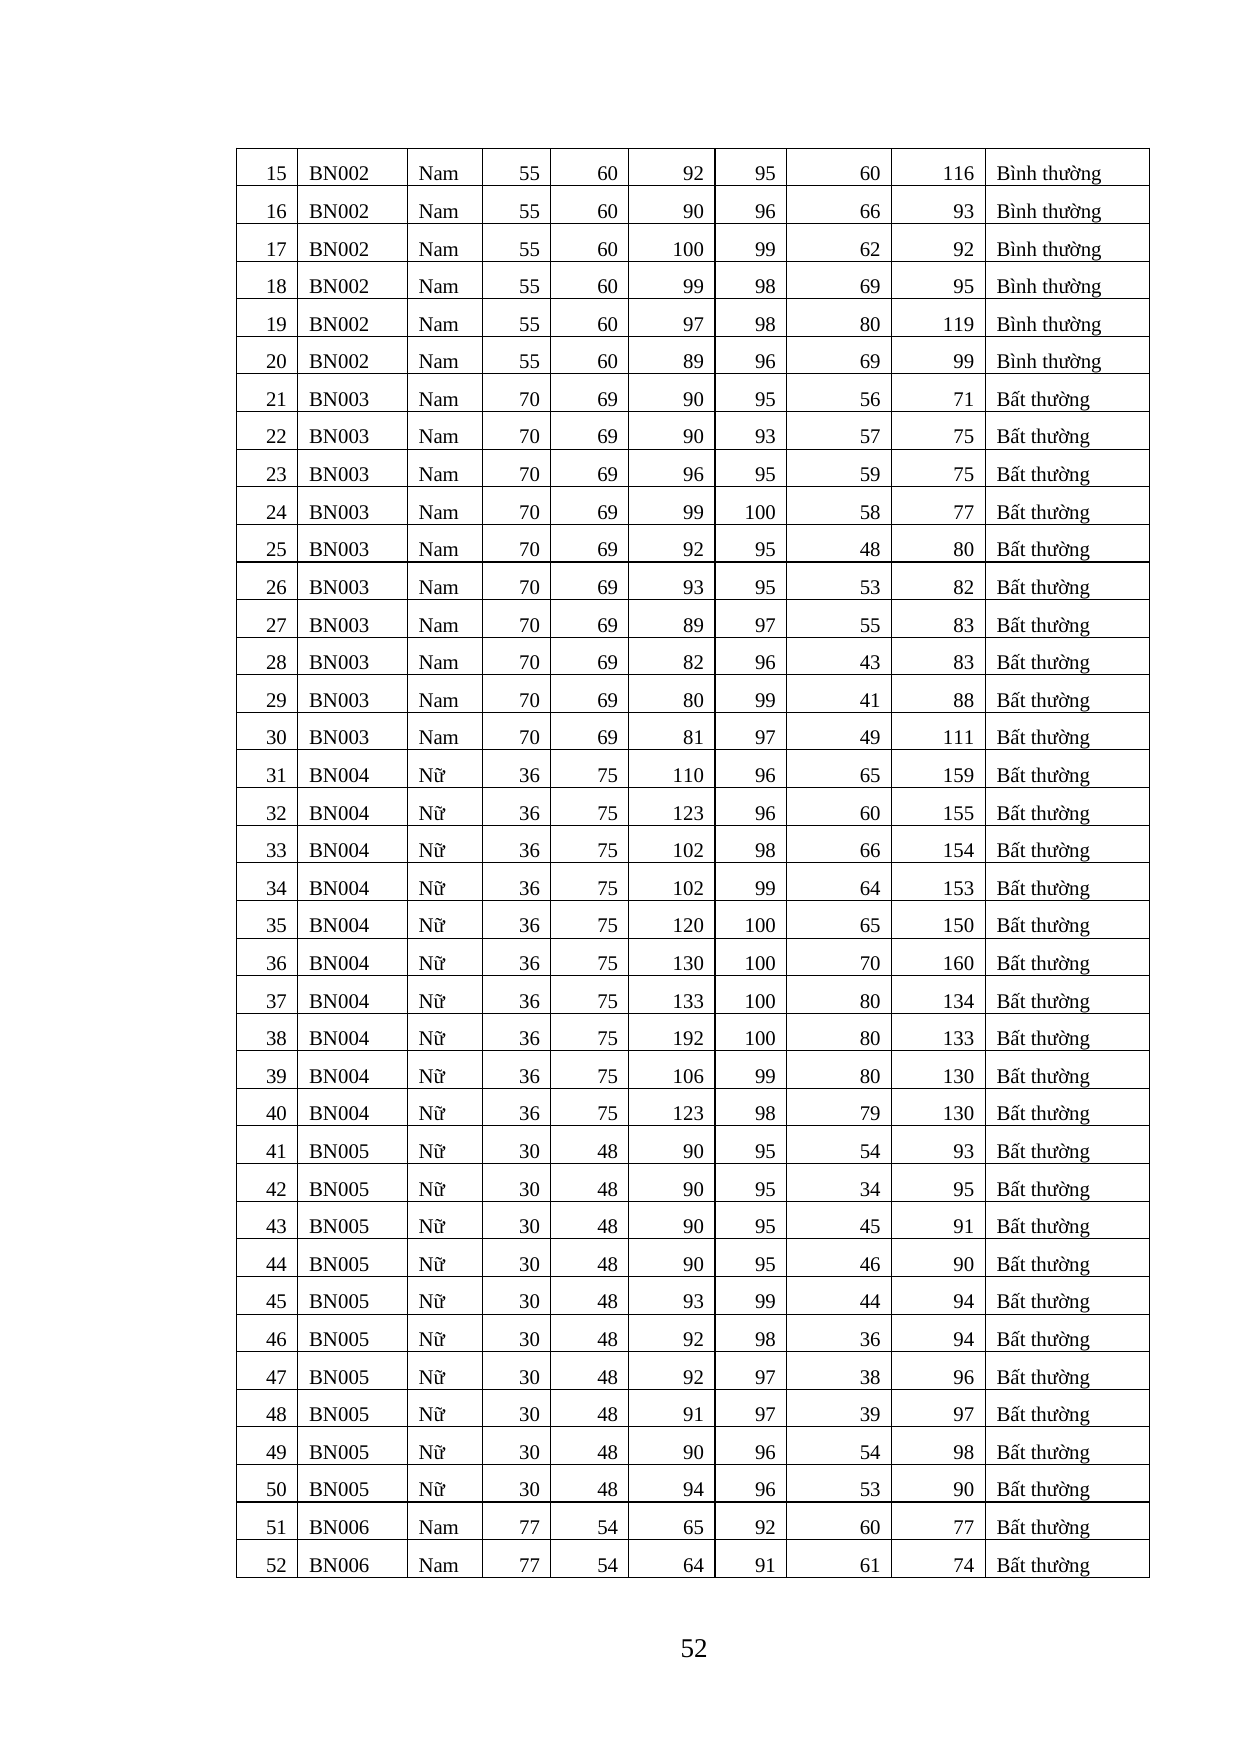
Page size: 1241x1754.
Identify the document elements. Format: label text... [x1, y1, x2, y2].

table_cell 70 [483, 638, 550, 674]
table_cell 45 [237, 1277, 297, 1313]
table_cell 95 [716, 1164, 786, 1201]
table_cell 93 [892, 1126, 985, 1163]
table_cell 98 [716, 1089, 786, 1125]
table_cell 95 [716, 1202, 786, 1238]
table_cell 48 [551, 1315, 628, 1351]
table_cell BN005 [298, 1427, 407, 1464]
table_cell 89 [629, 600, 714, 637]
table_cell 75 [551, 1014, 628, 1050]
table_cell 55 [787, 600, 891, 637]
table_cell BN004 [298, 788, 407, 824]
table_cell 93 [716, 412, 786, 448]
table_cell 80 [787, 976, 891, 1013]
table_cell BN003 [298, 374, 407, 411]
table_cell Nam [408, 713, 482, 749]
table_cell 54 [551, 1540, 628, 1577]
table_cell Bất thường [986, 1465, 1149, 1501]
table_cell 96 [716, 750, 786, 787]
table_cell 48 [551, 1126, 628, 1163]
table_cell 88 [892, 675, 985, 712]
table_cell 153 [892, 863, 985, 900]
table_cell 96 [716, 1465, 786, 1501]
table_cell Bất thường [986, 939, 1149, 975]
table_cell Nam [408, 450, 482, 486]
table_cell 70 [483, 525, 550, 561]
table_cell Bất thường [986, 487, 1149, 524]
table_cell 33 [237, 826, 297, 862]
table_cell 99 [629, 487, 714, 524]
table_cell 75 [551, 976, 628, 1013]
table_cell 51 [237, 1503, 297, 1539]
table_cell BN003 [298, 600, 407, 637]
table_cell 38 [237, 1014, 297, 1050]
table_cell BN005 [298, 1126, 407, 1163]
table_cell 80 [787, 299, 891, 336]
table_cell Nữ [408, 1427, 482, 1464]
table_cell 99 [716, 1051, 786, 1088]
table_cell 48 [551, 1202, 628, 1238]
table_cell Nam [408, 563, 482, 599]
table_cell 30 [483, 1164, 550, 1201]
table_cell BN005 [298, 1390, 407, 1426]
table_cell Bất thường [986, 1390, 1149, 1426]
table_cell 116 [892, 149, 985, 185]
table_cell Bất thường [986, 1352, 1149, 1389]
table_cell Nam [408, 224, 482, 261]
table_cell BN002 [298, 337, 407, 373]
table_cell 30 [483, 1202, 550, 1238]
table_cell 61 [787, 1540, 891, 1577]
table_cell 69 [787, 262, 891, 298]
table_cell 97 [892, 1390, 985, 1426]
table_cell 43 [787, 638, 891, 674]
table_cell BN004 [298, 976, 407, 1013]
table_cell 60 [551, 149, 628, 185]
table_cell 120 [629, 901, 714, 937]
table_cell 97 [716, 600, 786, 637]
table_cell 70 [483, 450, 550, 486]
table_cell 66 [787, 186, 891, 223]
table_cell 133 [629, 976, 714, 1013]
table_cell 31 [237, 750, 297, 787]
table_cell 99 [629, 262, 714, 298]
table_cell 98 [716, 262, 786, 298]
table_cell Bất thường [986, 450, 1149, 486]
table_cell Bình thường [986, 149, 1149, 185]
table_cell 28 [237, 638, 297, 674]
table_cell 75 [551, 788, 628, 824]
table_cell BN003 [298, 487, 407, 524]
table_cell 83 [892, 600, 985, 637]
table_cell BN003 [298, 412, 407, 448]
table_cell 70 [483, 600, 550, 637]
table_cell 82 [892, 563, 985, 599]
table_cell 102 [629, 863, 714, 900]
table_cell Bất thường [986, 374, 1149, 411]
table_cell BN005 [298, 1239, 407, 1276]
table_cell Bất thường [986, 1277, 1149, 1313]
table_cell 65 [629, 1503, 714, 1539]
table_cell 60 [551, 224, 628, 261]
table_cell BN003 [298, 563, 407, 599]
table_cell Nữ [408, 1277, 482, 1313]
table_cell 60 [551, 186, 628, 223]
table_cell 90 [629, 374, 714, 411]
table_cell 30 [483, 1239, 550, 1276]
table_cell Nữ [408, 901, 482, 937]
table_cell 42 [237, 1164, 297, 1201]
table_cell 60 [787, 788, 891, 824]
table_cell 48 [787, 525, 891, 561]
table_cell 36 [483, 788, 550, 824]
table_cell Nữ [408, 750, 482, 787]
table_cell 94 [892, 1277, 985, 1313]
table_cell 55 [483, 186, 550, 223]
table_cell 37 [237, 976, 297, 1013]
table_cell 70 [483, 563, 550, 599]
table_cell 100 [716, 939, 786, 975]
table_cell 77 [483, 1503, 550, 1539]
table_cell 92 [892, 224, 985, 261]
table_cell Bất thường [986, 1202, 1149, 1238]
table_cell 27 [237, 600, 297, 637]
table_cell 96 [629, 450, 714, 486]
table_cell 95 [716, 1239, 786, 1276]
table_cell BN005 [298, 1164, 407, 1201]
table_cell 99 [716, 1277, 786, 1313]
table_cell 160 [892, 939, 985, 975]
table_cell Nam [408, 299, 482, 336]
table_cell 96 [716, 186, 786, 223]
table_cell 123 [629, 788, 714, 824]
table_cell 79 [787, 1089, 891, 1125]
table_cell BN005 [298, 1315, 407, 1351]
table_cell 92 [716, 1503, 786, 1539]
table_cell Bất thường [986, 1315, 1149, 1351]
table_cell 55 [483, 299, 550, 336]
table_cell 16 [237, 186, 297, 223]
table_cell Bất thường [986, 976, 1149, 1013]
table_cell Nữ [408, 1390, 482, 1426]
table_cell 100 [629, 224, 714, 261]
table_cell 30 [237, 713, 297, 749]
table_cell 23 [237, 450, 297, 486]
table_cell 75 [551, 826, 628, 862]
table_cell 26 [237, 563, 297, 599]
table_cell 48 [551, 1239, 628, 1276]
table_cell 90 [892, 1239, 985, 1276]
table_cell 30 [483, 1352, 550, 1389]
table_cell 17 [237, 224, 297, 261]
table_cell 100 [716, 487, 786, 524]
table_cell 92 [629, 525, 714, 561]
table_cell 45 [787, 1202, 891, 1238]
table_cell 69 [551, 675, 628, 712]
table_cell BN005 [298, 1352, 407, 1389]
table_cell BN005 [298, 1465, 407, 1501]
table_cell 80 [892, 525, 985, 561]
table_cell Bất thường [986, 1014, 1149, 1050]
table_cell 69 [551, 450, 628, 486]
table_cell 90 [892, 1465, 985, 1501]
table_cell 36 [483, 1089, 550, 1125]
table_cell 60 [787, 149, 891, 185]
table_cell Bất thường [986, 1503, 1149, 1539]
table_cell 53 [787, 563, 891, 599]
table_cell 39 [787, 1390, 891, 1426]
table_cell 48 [551, 1465, 628, 1501]
table_cell 54 [551, 1503, 628, 1539]
table_cell 55 [483, 224, 550, 261]
table_cell 70 [787, 939, 891, 975]
table_cell 69 [551, 525, 628, 561]
table_cell Bất thường [986, 1427, 1149, 1464]
table_cell 96 [716, 788, 786, 824]
table_cell 19 [237, 299, 297, 336]
table_cell 54 [787, 1126, 891, 1163]
table_cell Nam [408, 600, 482, 637]
table_cell 111 [892, 713, 985, 749]
table_cell 36 [483, 750, 550, 787]
table_cell Nam [408, 525, 482, 561]
table_cell 90 [629, 1239, 714, 1276]
table_cell 34 [787, 1164, 891, 1201]
table_cell 98 [892, 1427, 985, 1464]
table_cell 192 [629, 1014, 714, 1050]
table_cell 36 [483, 1051, 550, 1088]
table_cell Bất thường [986, 826, 1149, 862]
table_cell Nữ [408, 1352, 482, 1389]
table_cell 80 [787, 1051, 891, 1088]
table_cell Nữ [408, 826, 482, 862]
table_cell 133 [892, 1014, 985, 1050]
table_cell 50 [237, 1465, 297, 1501]
table_cell Bất thường [986, 713, 1149, 749]
table_cell 21 [237, 374, 297, 411]
table_cell Bất thường [986, 901, 1149, 937]
table_cell 56 [787, 374, 891, 411]
table_cell BN003 [298, 675, 407, 712]
table_cell 99 [716, 863, 786, 900]
table_cell 119 [892, 299, 985, 336]
table_cell BN003 [298, 450, 407, 486]
table_cell 69 [551, 563, 628, 599]
table_cell Nam [408, 374, 482, 411]
table_cell 95 [716, 563, 786, 599]
table_cell Bình thường [986, 186, 1149, 223]
table_cell 30 [483, 1126, 550, 1163]
table_cell 159 [892, 750, 985, 787]
table_cell 47 [237, 1352, 297, 1389]
table_cell BN004 [298, 826, 407, 862]
table_cell 71 [892, 374, 985, 411]
table_cell 46 [237, 1315, 297, 1351]
table_cell 75 [551, 750, 628, 787]
table_cell 100 [716, 1014, 786, 1050]
table_cell 96 [716, 337, 786, 373]
table_cell 98 [716, 1315, 786, 1351]
table_cell 22 [237, 412, 297, 448]
table_cell 55 [483, 262, 550, 298]
table_cell 48 [551, 1427, 628, 1464]
table_cell Bình thường [986, 337, 1149, 373]
table_cell 93 [629, 1277, 714, 1313]
table_cell 90 [629, 1427, 714, 1464]
table_cell 69 [551, 638, 628, 674]
table_cell 155 [892, 788, 985, 824]
table_cell BN004 [298, 750, 407, 787]
table_cell 130 [892, 1051, 985, 1088]
table_cell 89 [629, 337, 714, 373]
table_cell Bất thường [986, 1239, 1149, 1276]
table_cell BN004 [298, 1014, 407, 1050]
table_cell 70 [483, 487, 550, 524]
table_cell 123 [629, 1089, 714, 1125]
table_cell 90 [629, 186, 714, 223]
table_cell 94 [892, 1315, 985, 1351]
table_cell 74 [892, 1540, 985, 1577]
table_cell 93 [892, 186, 985, 223]
table_cell 36 [483, 1014, 550, 1050]
table_cell 43 [237, 1202, 297, 1238]
table_cell 69 [551, 412, 628, 448]
table_cell Nam [408, 1503, 482, 1539]
table_cell Nam [408, 1540, 482, 1577]
table_cell 96 [716, 1427, 786, 1464]
table_cell 75 [551, 1051, 628, 1088]
table_cell 36 [483, 976, 550, 1013]
table_cell Nam [408, 186, 482, 223]
table_cell BN006 [298, 1503, 407, 1539]
table_cell 55 [483, 149, 550, 185]
table_cell Nữ [408, 1202, 482, 1238]
table_cell 64 [787, 863, 891, 900]
table_cell 94 [629, 1465, 714, 1501]
table_cell 30 [483, 1427, 550, 1464]
table_cell Bất thường [986, 600, 1149, 637]
table_cell Nữ [408, 976, 482, 1013]
table_cell BN005 [298, 1277, 407, 1313]
table_cell BN003 [298, 638, 407, 674]
table_cell 82 [629, 638, 714, 674]
table_cell 130 [892, 1089, 985, 1125]
table_cell Bất thường [986, 1540, 1149, 1577]
table_cell 98 [716, 299, 786, 336]
table_cell 99 [892, 337, 985, 373]
table_cell BN004 [298, 1089, 407, 1125]
table_cell 96 [716, 638, 786, 674]
table_cell 134 [892, 976, 985, 1013]
table_cell 90 [629, 412, 714, 448]
table_cell 20 [237, 337, 297, 373]
table_cell 80 [629, 675, 714, 712]
table_cell 41 [787, 675, 891, 712]
table_cell 110 [629, 750, 714, 787]
table_cell 60 [551, 262, 628, 298]
table_cell 77 [483, 1540, 550, 1577]
table_cell 39 [237, 1051, 297, 1088]
table_cell 95 [716, 525, 786, 561]
table_cell Bình thường [986, 262, 1149, 298]
table_cell 92 [629, 1352, 714, 1389]
table_cell 60 [551, 337, 628, 373]
table_cell 65 [787, 901, 891, 937]
table_cell Bất thường [986, 638, 1149, 674]
table_cell 36 [483, 939, 550, 975]
table_cell 62 [787, 224, 891, 261]
table_cell Bất thường [986, 863, 1149, 900]
table_cell 30 [483, 1277, 550, 1313]
table_cell Nữ [408, 863, 482, 900]
table_cell 58 [787, 487, 891, 524]
table_cell 90 [629, 1202, 714, 1238]
table_cell 49 [787, 713, 891, 749]
table_cell 15 [237, 149, 297, 185]
table_cell 69 [551, 374, 628, 411]
table_cell 69 [551, 487, 628, 524]
table_cell Bất thường [986, 1051, 1149, 1088]
table_cell Bất thường [986, 1164, 1149, 1201]
table_cell 96 [892, 1352, 985, 1389]
table_cell 69 [551, 713, 628, 749]
table_cell 40 [237, 1089, 297, 1125]
table_cell Bất thường [986, 675, 1149, 712]
table_cell BN002 [298, 149, 407, 185]
table_cell 93 [629, 563, 714, 599]
table_cell 65 [787, 750, 891, 787]
table_cell 60 [551, 299, 628, 336]
table_cell Nữ [408, 1051, 482, 1088]
table_cell 48 [551, 1277, 628, 1313]
table_cell BN002 [298, 186, 407, 223]
table_cell 95 [892, 1164, 985, 1201]
table_cell BN003 [298, 525, 407, 561]
table_cell 80 [787, 1014, 891, 1050]
table_cell 48 [237, 1390, 297, 1426]
table_cell 90 [629, 1164, 714, 1201]
table_cell 70 [483, 374, 550, 411]
table_cell 46 [787, 1239, 891, 1276]
table_cell 18 [237, 262, 297, 298]
table_cell 150 [892, 901, 985, 937]
table_cell BN004 [298, 1051, 407, 1088]
table_cell 57 [787, 412, 891, 448]
table_cell 54 [787, 1427, 891, 1464]
table_cell 69 [787, 337, 891, 373]
table_cell Bất thường [986, 1089, 1149, 1125]
table_cell 41 [237, 1126, 297, 1163]
table_cell Nam [408, 149, 482, 185]
table_cell 106 [629, 1051, 714, 1088]
table_cell 64 [629, 1540, 714, 1577]
table_cell Nam [408, 638, 482, 674]
table_cell 69 [551, 600, 628, 637]
table_cell 97 [716, 713, 786, 749]
table_cell Nam [408, 262, 482, 298]
table_cell 34 [237, 863, 297, 900]
table_cell 48 [551, 1390, 628, 1426]
table_cell 90 [629, 1126, 714, 1163]
table_cell 60 [787, 1503, 891, 1539]
table_cell 75 [892, 450, 985, 486]
table_cell 24 [237, 487, 297, 524]
table_cell 32 [237, 788, 297, 824]
table_cell 49 [237, 1427, 297, 1464]
table_cell Bất thường [986, 563, 1149, 599]
table_cell Nữ [408, 1315, 482, 1351]
table_cell 59 [787, 450, 891, 486]
table_cell 75 [551, 1089, 628, 1125]
table_cell Nam [408, 337, 482, 373]
table_cell 75 [551, 863, 628, 900]
table_cell 95 [716, 149, 786, 185]
table_cell Nữ [408, 939, 482, 975]
table_cell 92 [629, 149, 714, 185]
table_cell 99 [716, 224, 786, 261]
table_cell BN004 [298, 863, 407, 900]
table_cell BN002 [298, 299, 407, 336]
table_cell 75 [551, 939, 628, 975]
table_cell 55 [483, 337, 550, 373]
table_cell 97 [629, 299, 714, 336]
table_cell Nữ [408, 1465, 482, 1501]
table_cell 53 [787, 1465, 891, 1501]
table_cell BN005 [298, 1202, 407, 1238]
table_cell 100 [716, 901, 786, 937]
table_cell Bất thường [986, 788, 1149, 824]
table_cell Nam [408, 487, 482, 524]
table_cell BN006 [298, 1540, 407, 1577]
table_cell 44 [237, 1239, 297, 1276]
table_cell 30 [483, 1315, 550, 1351]
table_cell 98 [716, 826, 786, 862]
table_cell BN004 [298, 939, 407, 975]
table_cell BN002 [298, 224, 407, 261]
table_cell Bình thường [986, 224, 1149, 261]
table_cell Nữ [408, 1239, 482, 1276]
table_cell 36 [483, 901, 550, 937]
table_cell 154 [892, 826, 985, 862]
table_cell 30 [483, 1465, 550, 1501]
table_cell 81 [629, 713, 714, 749]
table_cell Nữ [408, 788, 482, 824]
table_cell 102 [629, 826, 714, 862]
table_cell 29 [237, 675, 297, 712]
table_cell 95 [892, 262, 985, 298]
table_cell 99 [716, 675, 786, 712]
table_cell Nữ [408, 1014, 482, 1050]
table_cell Nam [408, 675, 482, 712]
table_cell 35 [237, 901, 297, 937]
table_cell 91 [629, 1390, 714, 1426]
table_cell Bất thường [986, 750, 1149, 787]
table_cell 44 [787, 1277, 891, 1313]
table_cell 77 [892, 487, 985, 524]
table_cell 75 [551, 901, 628, 937]
table_cell 36 [237, 939, 297, 975]
table_cell 92 [629, 1315, 714, 1351]
table_cell 91 [716, 1540, 786, 1577]
table_cell BN003 [298, 713, 407, 749]
table_cell BN004 [298, 901, 407, 937]
table_cell 100 [716, 976, 786, 1013]
table_cell Bất thường [986, 412, 1149, 448]
table_cell 95 [716, 450, 786, 486]
table_cell Nam [408, 412, 482, 448]
table_cell 66 [787, 826, 891, 862]
table_cell 38 [787, 1352, 891, 1389]
table_cell 95 [716, 374, 786, 411]
table_cell 130 [629, 939, 714, 975]
table_cell Bất thường [986, 525, 1149, 561]
table_cell 30 [483, 1390, 550, 1426]
table_cell 48 [551, 1352, 628, 1389]
table_cell 83 [892, 638, 985, 674]
table_cell 36 [483, 826, 550, 862]
table_cell 77 [892, 1503, 985, 1539]
table_cell 97 [716, 1390, 786, 1426]
table_cell 95 [716, 1126, 786, 1163]
table_cell 36 [787, 1315, 891, 1351]
table_cell 70 [483, 713, 550, 749]
table_cell Nữ [408, 1089, 482, 1125]
table_cell 70 [483, 675, 550, 712]
table_cell 52 [237, 1540, 297, 1577]
table_cell Nữ [408, 1126, 482, 1163]
table_cell 25 [237, 525, 297, 561]
table_cell Bình thường [986, 299, 1149, 336]
table_cell 36 [483, 863, 550, 900]
table_cell Bất thường [986, 1126, 1149, 1163]
table_cell BN002 [298, 262, 407, 298]
table_cell Nữ [408, 1164, 482, 1201]
table_cell 70 [483, 412, 550, 448]
table_cell 48 [551, 1164, 628, 1201]
table_cell 97 [716, 1352, 786, 1389]
table_cell 91 [892, 1202, 985, 1238]
table_cell 75 [892, 412, 985, 448]
